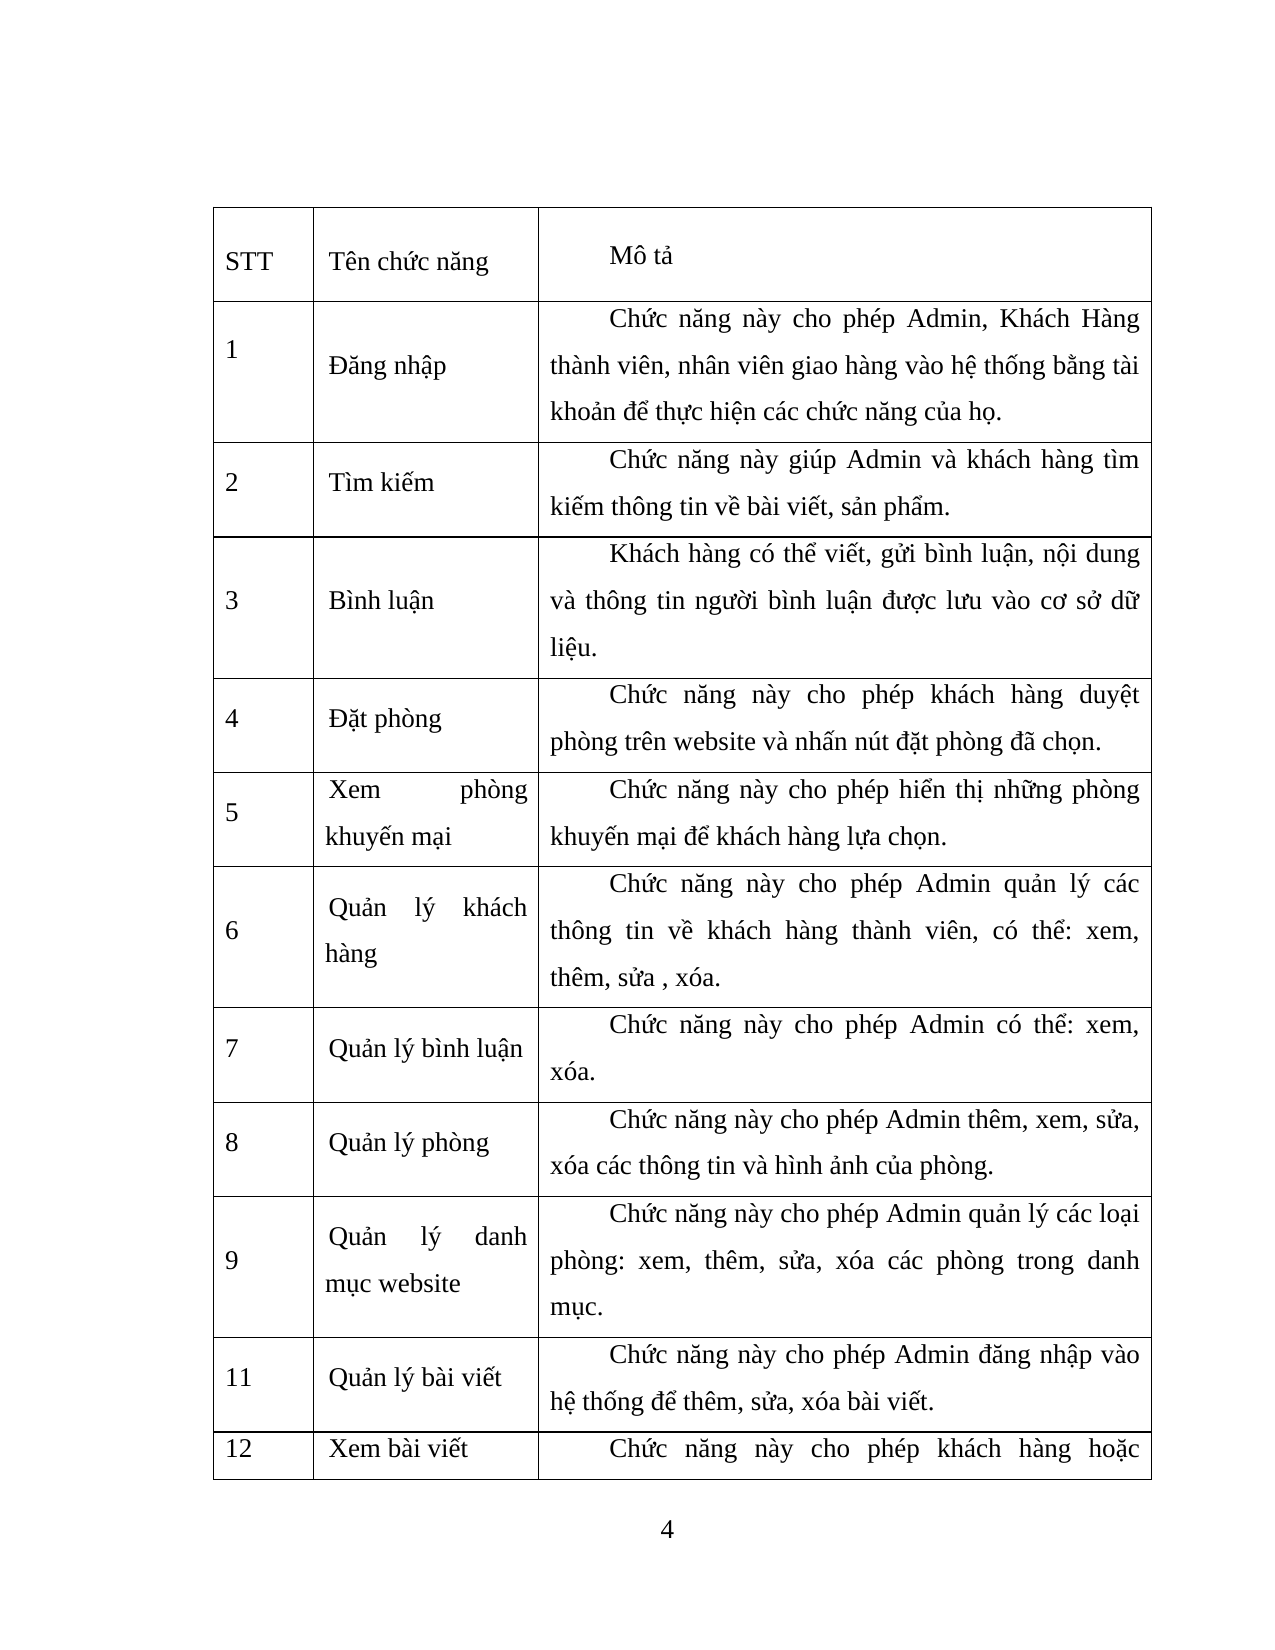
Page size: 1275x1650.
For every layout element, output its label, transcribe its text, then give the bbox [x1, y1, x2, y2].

table_header STT [214, 208, 313, 301]
table_cell 8 [214, 1103, 313, 1196]
table_cell Quản lý khách hàng [314, 867, 538, 1007]
table_cell Khách hàng có thể viết, gửi bình luận, nội dung và thông tin người bình luận được lưu vào cơ sở dữ liệu. [539, 538, 1151, 677]
table_cell 4 [214, 679, 313, 772]
table_cell 3 [214, 538, 313, 677]
table_header Mô tả [539, 208, 1151, 301]
table_cell 9 [214, 1197, 313, 1337]
table_cell Xem bài viết [314, 1433, 538, 1479]
table_cell Chức năng này cho phép hiển thị những phòng khuyến mại để khách hàng lựa chọn. [539, 773, 1151, 866]
table_cell 1 [214, 302, 313, 442]
table_cell 6 [214, 867, 313, 1007]
table_cell Chức năng này cho phép Admin quản lý các loại phòng: xem, thêm, sửa, xóa các phòng trong danh mục. [539, 1197, 1151, 1337]
table_cell Chức năng này cho phép Admin quản lý các thông tin về khách hàng thành viên, có thể: xem, thêm, sửa , xóa. [539, 867, 1151, 1007]
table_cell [539, 1433, 1151, 1479]
table_header Tên chức năng [314, 208, 538, 301]
table_cell Chức năng này cho phép khách hàng duyệt phòng trên website và nhấn nút đặt phòng đã chọn. [539, 679, 1151, 772]
table_cell Quản lý bài viết [314, 1338, 538, 1431]
table_cell Chức năng này cho phép Admin có thể: xem, xóa. [539, 1008, 1151, 1102]
table_cell Quản lý bình luận [314, 1008, 538, 1102]
table_cell 12 [214, 1433, 313, 1479]
table_cell Xem phòng khuyến mại [314, 773, 538, 866]
table_cell 2 [214, 443, 313, 536]
table_cell 7 [214, 1008, 313, 1102]
table_cell Chức năng này cho phép Admin đăng nhập vào hệ thống để thêm, sửa, xóa bài viết. [539, 1338, 1151, 1431]
table_cell Chức năng này cho phép Admin, Khách Hàng thành viên, nhân viên giao hàng vào hệ thống bằng tài khoản để thực hiện các chức năng của họ. [539, 302, 1151, 442]
table_cell Bình luận [314, 538, 538, 677]
table_cell Chức năng này giúp Admin và khách hàng tìm kiếm thông tin về bài viết, sản phẩm. [539, 443, 1151, 536]
table_cell Quản lý danh mục website [314, 1197, 538, 1337]
table_cell Quản lý phòng [314, 1103, 538, 1196]
table_cell Tìm kiếm [314, 443, 538, 536]
table_cell Đăng nhập [314, 302, 538, 442]
table_cell Đặt phòng [314, 679, 538, 772]
table_cell Chức năng này cho phép Admin thêm, xem, sửa, xóa các thông tin và hình ảnh của phòng. [539, 1103, 1151, 1196]
table_cell 11 [214, 1338, 313, 1431]
table_cell 5 [214, 773, 313, 866]
